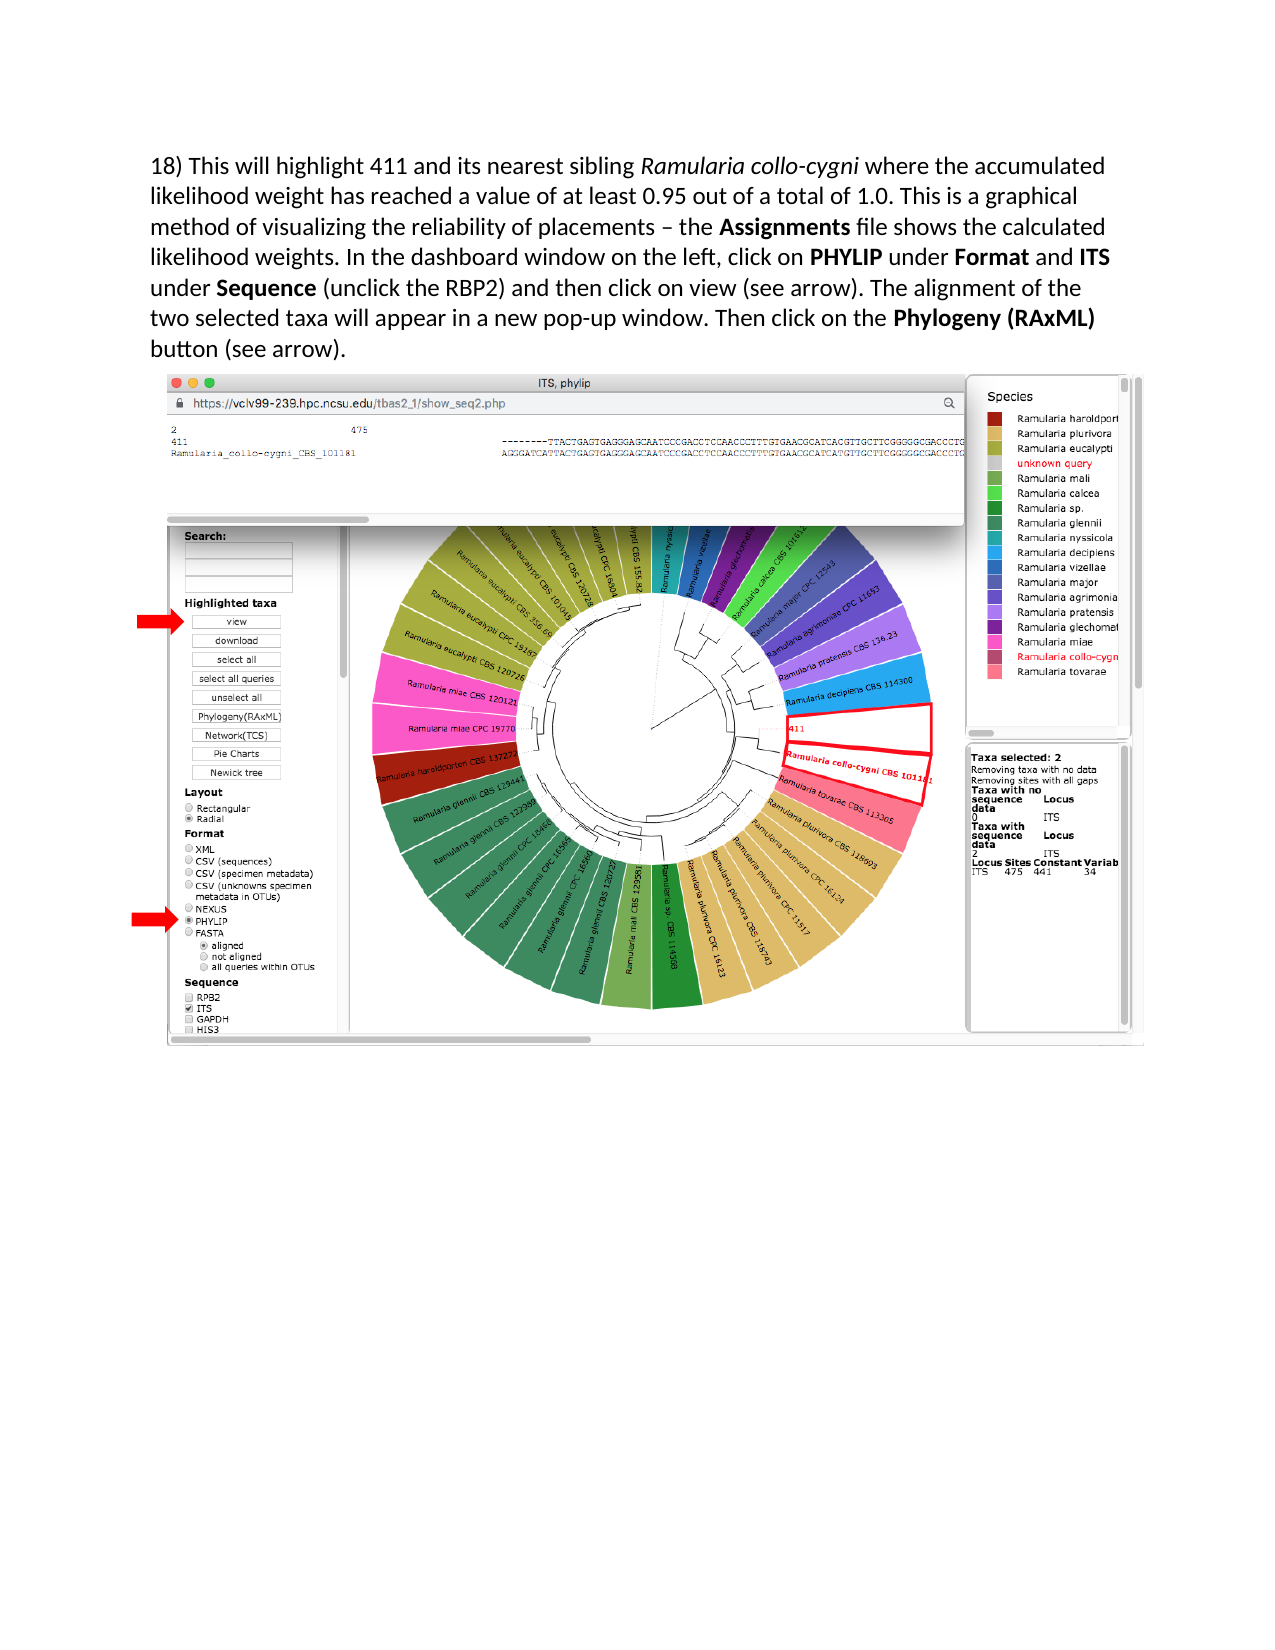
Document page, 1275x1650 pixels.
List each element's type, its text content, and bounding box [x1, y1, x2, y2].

picture [167, 374, 1144, 1046]
text 18) This will highlight 411 and its nearest sibling Ramularia collo-cygni where the accumulated likelihood weight has reached a value of at least 0.95 out of a total of 1.0. This is a graphical method of visualizing the reliability of placements – the Assignments file shows the calculated likelihood weights. In the dashboard window on the left, click on PHYLIP under Format and ITS under Sequence (unclick the RBP2) and then click on view (see arrow). The alignment of the two selected taxa will appear in a new pop-up window. Then click on the Phylogeny (RAxML) button (see arrow). [150, 150, 1125, 364]
